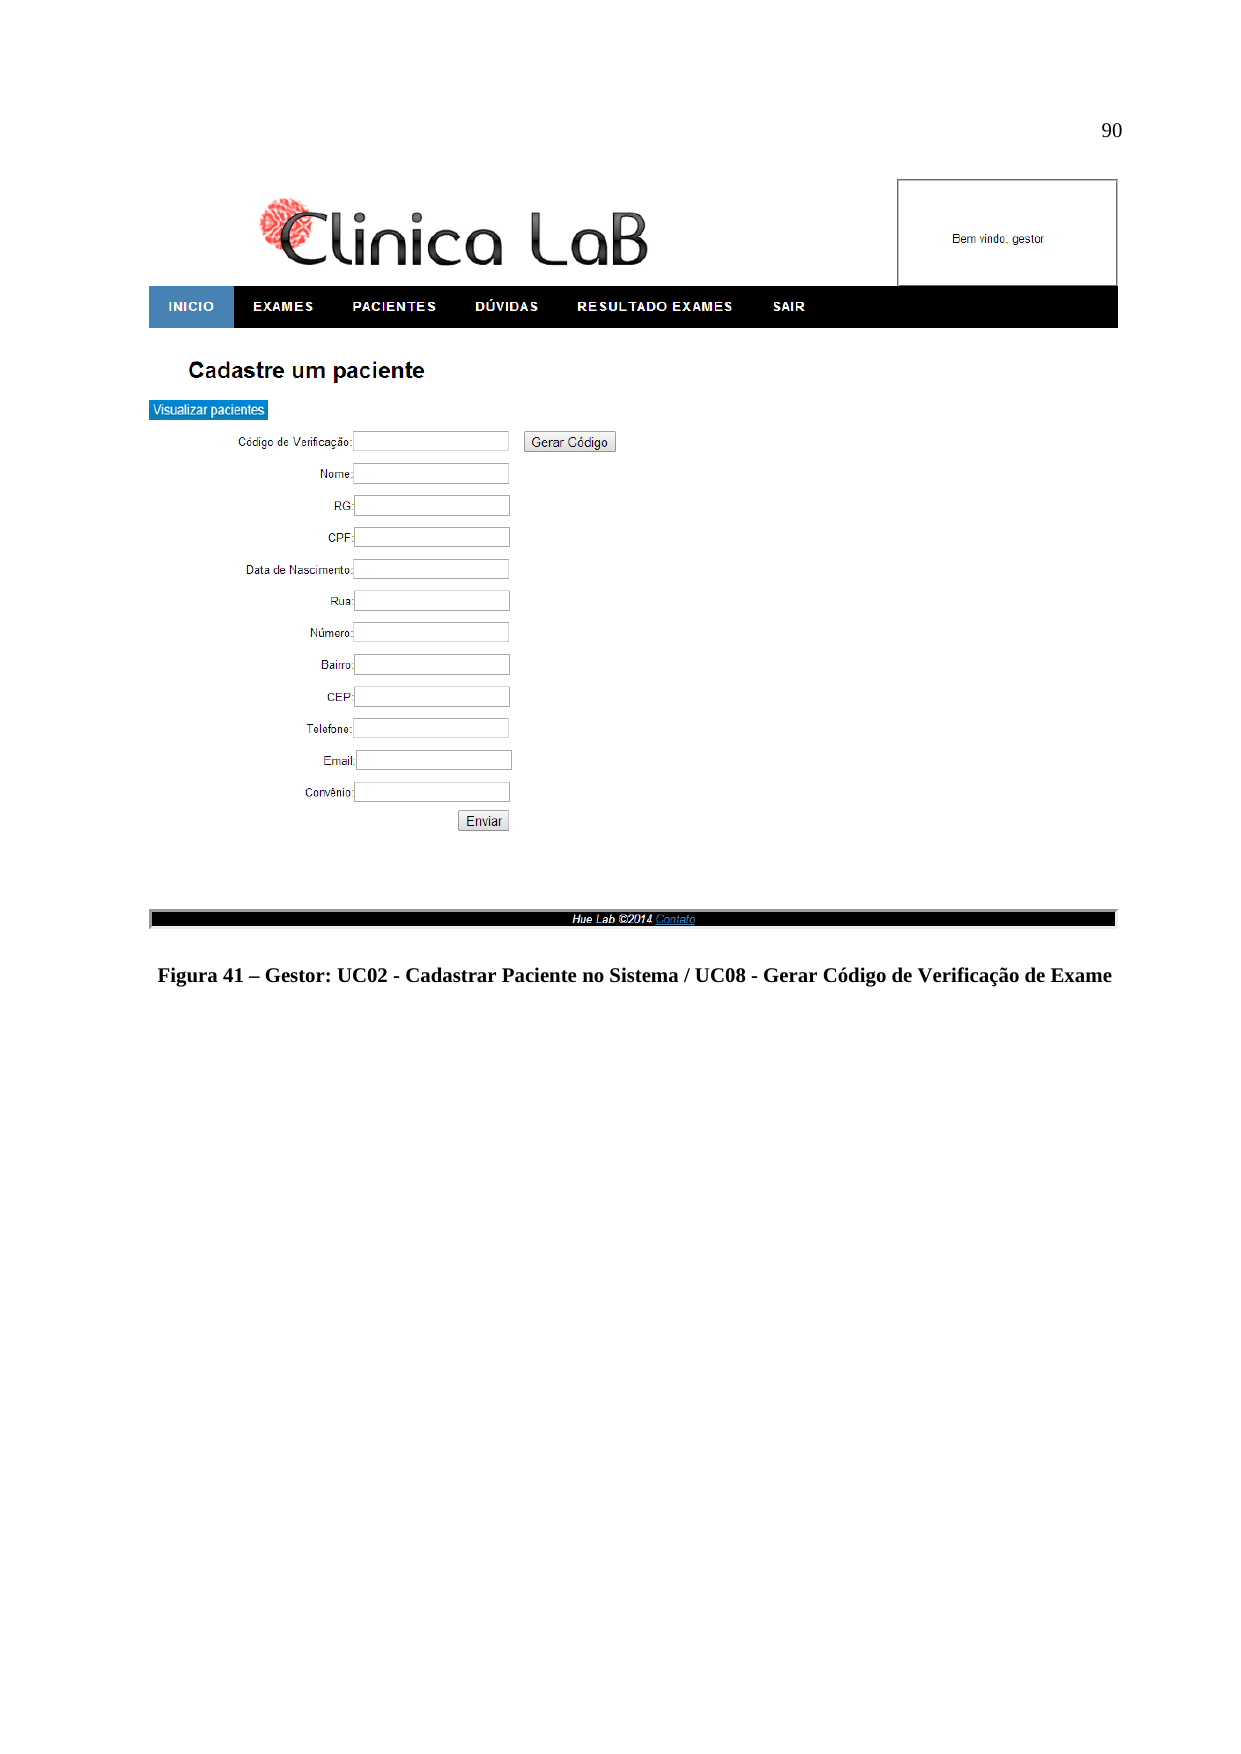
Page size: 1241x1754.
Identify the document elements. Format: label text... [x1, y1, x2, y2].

picture [147, 177, 1122, 937]
